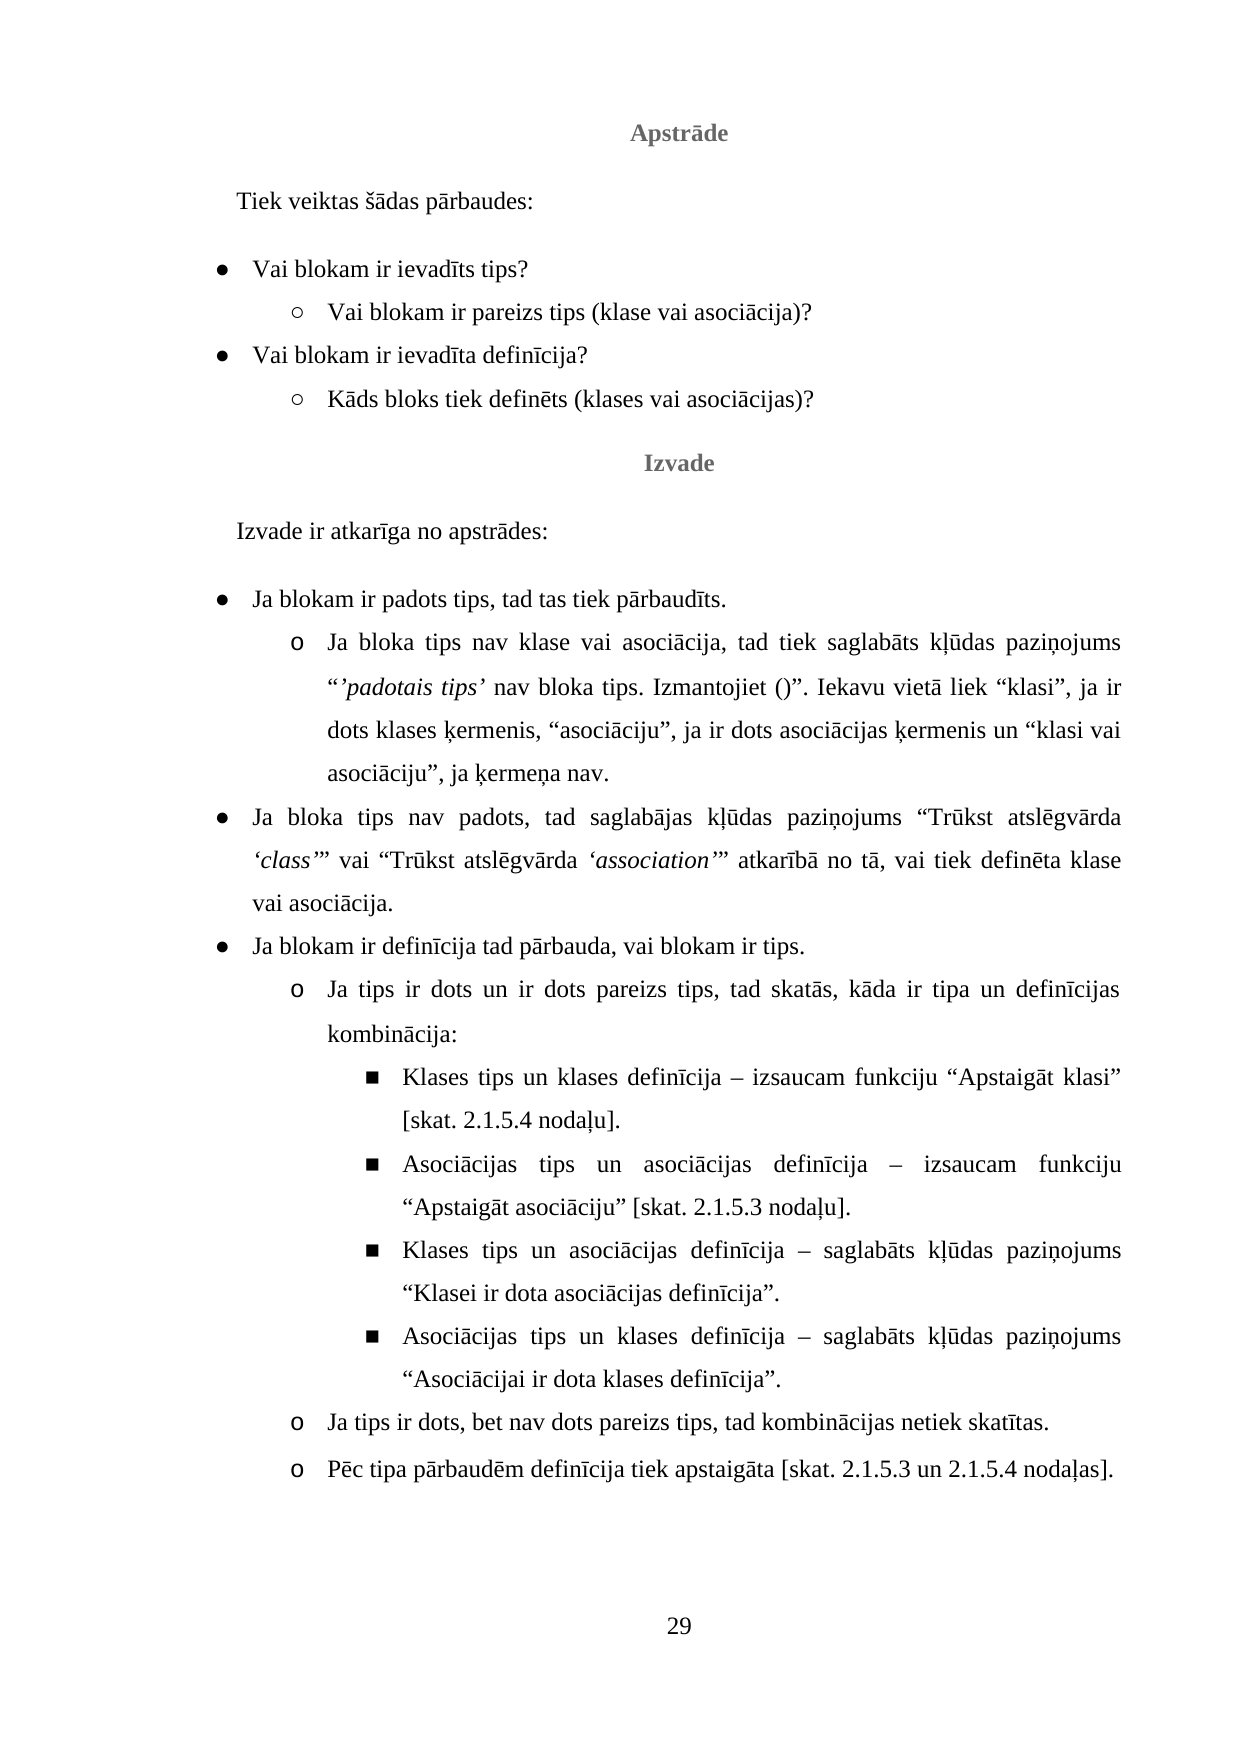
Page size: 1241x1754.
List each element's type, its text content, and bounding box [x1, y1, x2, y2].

list Ja bloka tips nav padots, tad saglabājas kļūdas paziņojums “Trūkst atslēgvārda ‘class’” vai “Trūkst atslēgvārda ‘association’” atkarībā no tā, vai tiek definēta klase vai asociācija. [214, 802, 1122, 917]
text Izvade [177, 448, 1122, 476]
list Kāds bloks tiek definēts (klases vai asociācijas)? [289, 384, 1122, 412]
list Asociācijas tips un klases definīcija – saglabāts kļūdas paziņojums “Asociācijai ir dota klases definīcija”. [364, 1321, 1122, 1393]
list Ja tips ir dots, bet nav dots pareizs tips, tad kombinācijas netiek skatītas. [289, 1407, 1122, 1438]
list Klases tips un asociācijas definīcija – saglabāts kļūdas paziņojums “Klasei ir dota asociācijas definīcija”. [364, 1235, 1122, 1307]
text Tiek veiktas šādas pārbaudes: [177, 186, 1122, 215]
list Klases tips un klases definīcija – izsaucam funkciju “Apstaigāt klasi” [skat. 2.1.5.4 nodaļu]. [364, 1062, 1122, 1134]
list Ja blokam ir padots tips, tad tas tiek pārbaudīts. [214, 584, 1122, 613]
list Ja tips ir dots un ir dots pareizs tips, tad skatās, kāda ir tipa un definīcijas kombinācija: [289, 974, 1122, 1048]
list Vai blokam ir ievadīta definīcija? [214, 341, 1122, 369]
text Apstrāde [177, 118, 1122, 147]
list Vai blokam ir ievadīts tips? [214, 254, 1122, 283]
list Pēc tipa pārbaudēm definīcija tiek apstaigāta [skat. 2.1.5.3 un 2.1.5.4 nodaļas]. [289, 1454, 1122, 1484]
text Izvade ir atkarīga no apstrādes: [177, 516, 1122, 544]
list Ja bloka tips nav klase vai asociācija, tad tiek saglabāts kļūdas paziņojums “’padotais tips’ nav bloka tips. Izmantojiet ()”. Iekavu vietā liek “klasi”, ja ir dots klases ķermenis, “asociāciju”, ja ir dots asociācijas ķermenis un “klasi vai asociāciju”, ja ķermeņa nav. [289, 627, 1122, 787]
list Vai blokam ir pareizs tips (klase vai asociācija)? [289, 297, 1122, 326]
list Asociācijas tips un asociācijas definīcija – izsaucam funkciju “Apstaigāt asociāciju” [skat. 2.1.5.3 nodaļu]. [364, 1149, 1122, 1221]
list Ja blokam ir definīcija tad pārbauda, vai blokam ir tips. [214, 931, 1122, 960]
